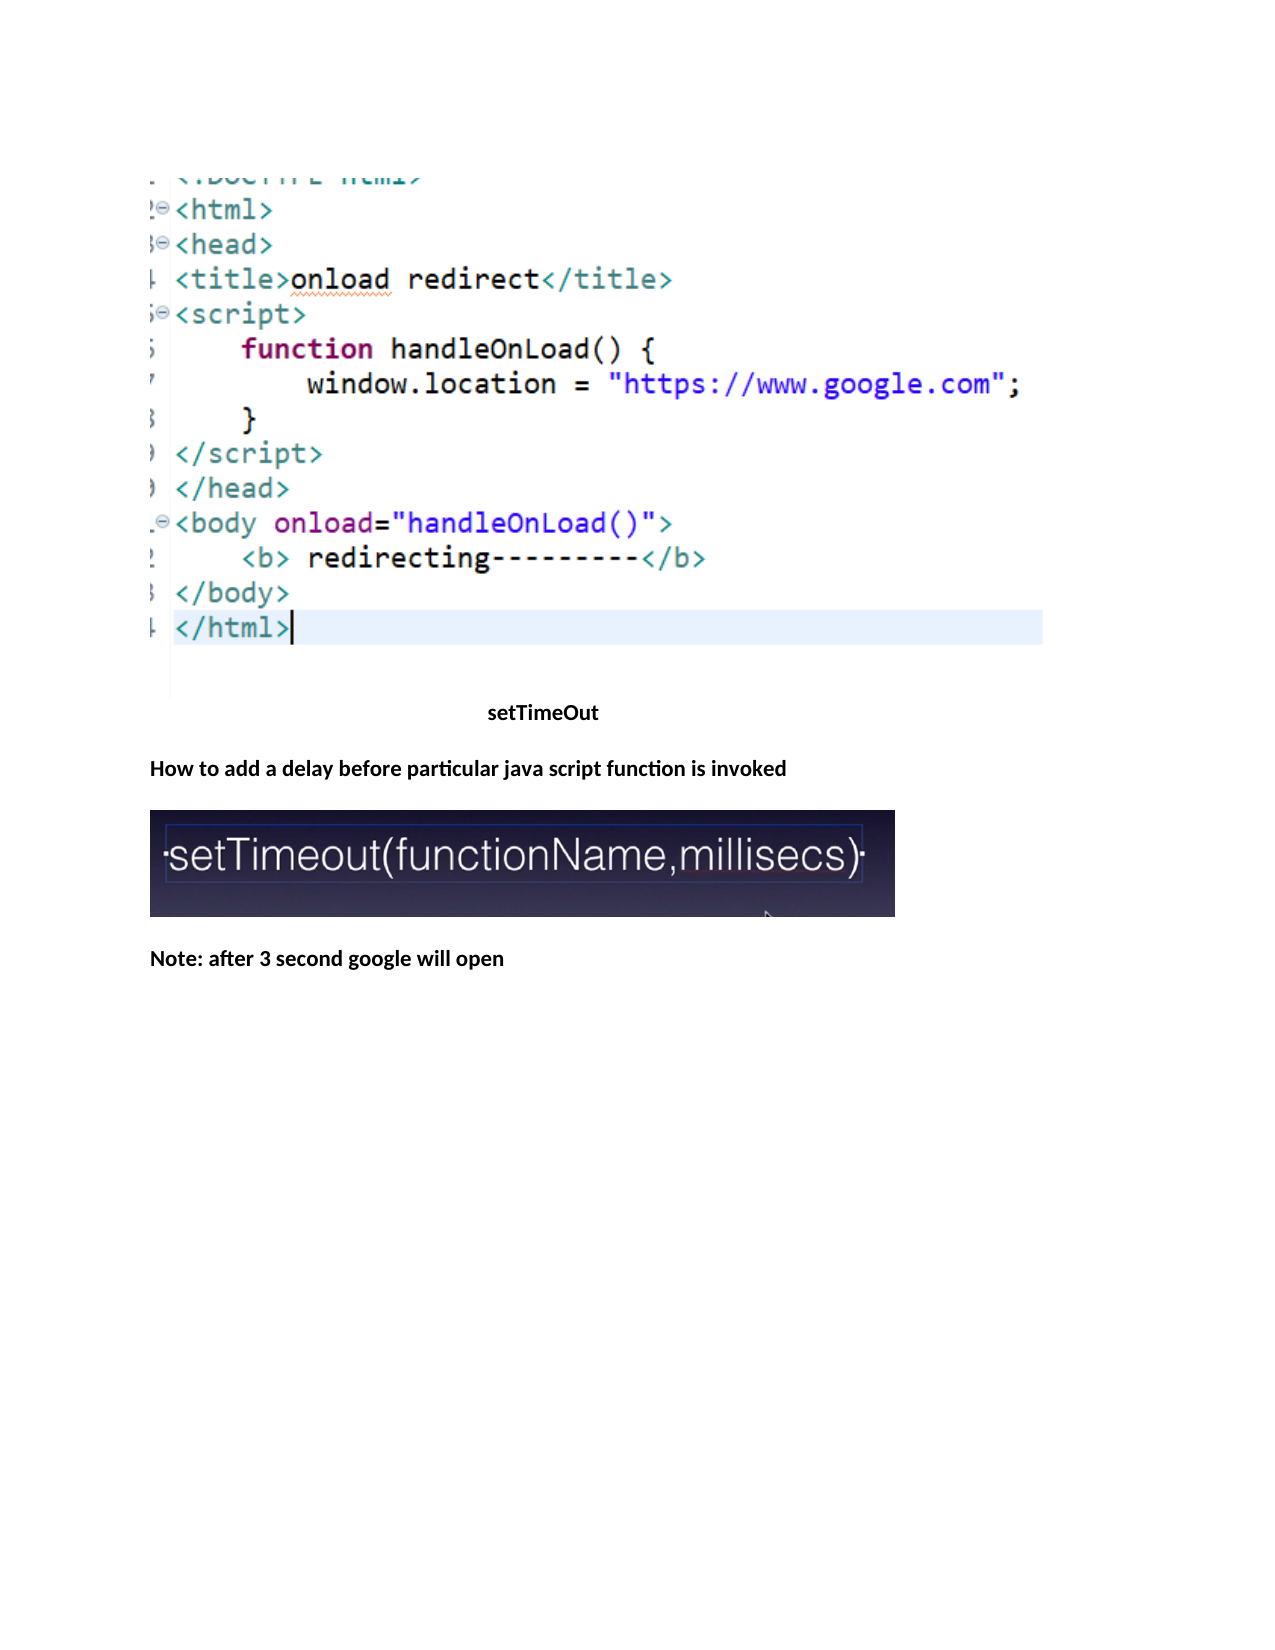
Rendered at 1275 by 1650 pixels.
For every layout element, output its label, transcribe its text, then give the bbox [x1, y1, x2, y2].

picture [150, 810, 895, 917]
text Note: after 3 second google will open [150, 944, 1275, 972]
text setTimeOut [487, 698, 1275, 726]
text How to add a delay before particular java script function is invoked [150, 754, 1275, 782]
picture [150, 178, 1043, 698]
